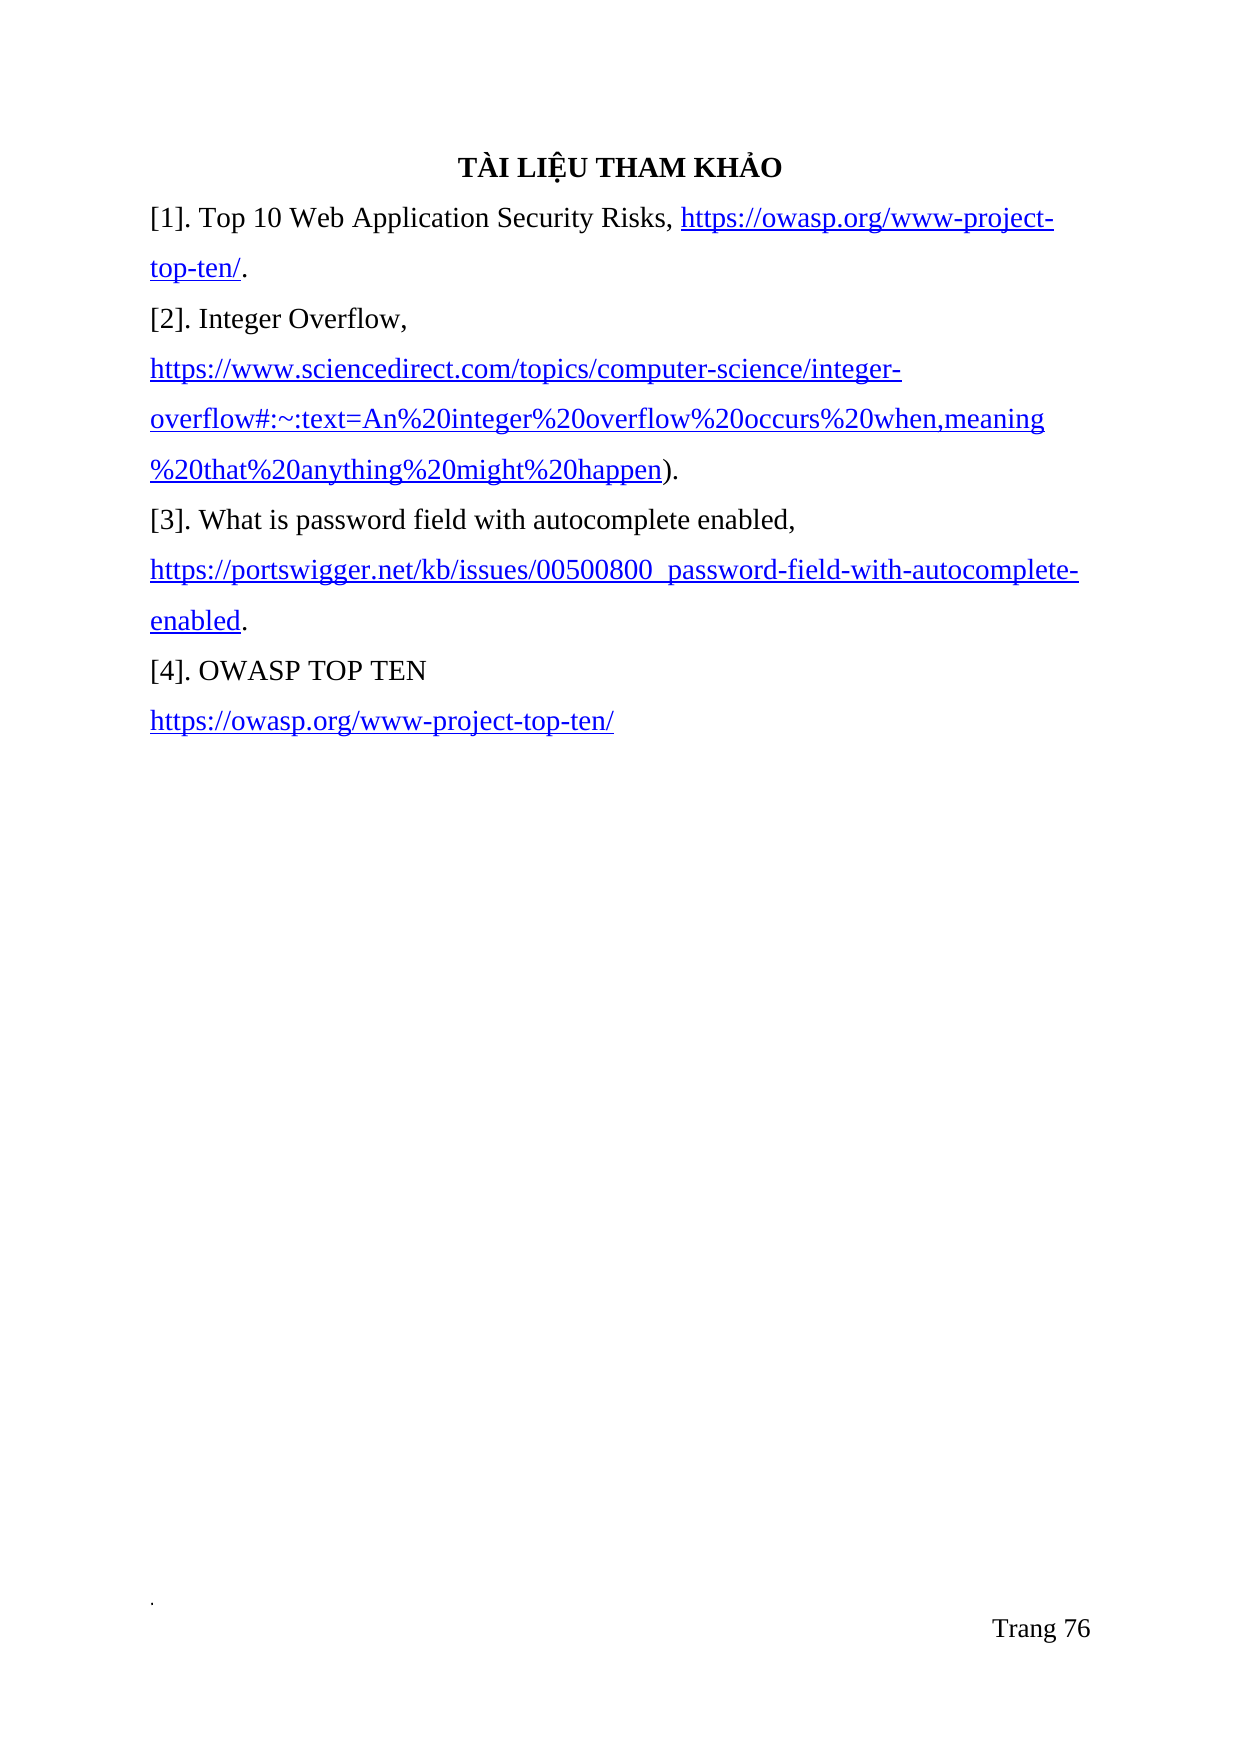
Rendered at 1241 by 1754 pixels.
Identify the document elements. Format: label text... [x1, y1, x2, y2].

subtitle TÀI LIỆU THAM KHẢO [150, 150, 1090, 183]
text [4]. OWASP TOP TEN https://owasp.org/www-project-top-ten/ [150, 653, 1090, 737]
text [3]. What is password field with autocomplete enabled, https://portswigger.net/kb/issues/00500800_password-field-with-autocomplete-enabled. [150, 502, 1090, 636]
text [2]. Integer Overflow, https://www.sciencedirect.com/topics/computer-science/integer-overflow#:~:text=An%20integer%20overflow%20occurs%20when,meaning%20that%20anything%20might%20happen). [150, 301, 1090, 485]
text [1]. Top 10 Web Application Security Risks, https://owasp.org/www-project-top-ten/. [150, 200, 1090, 284]
